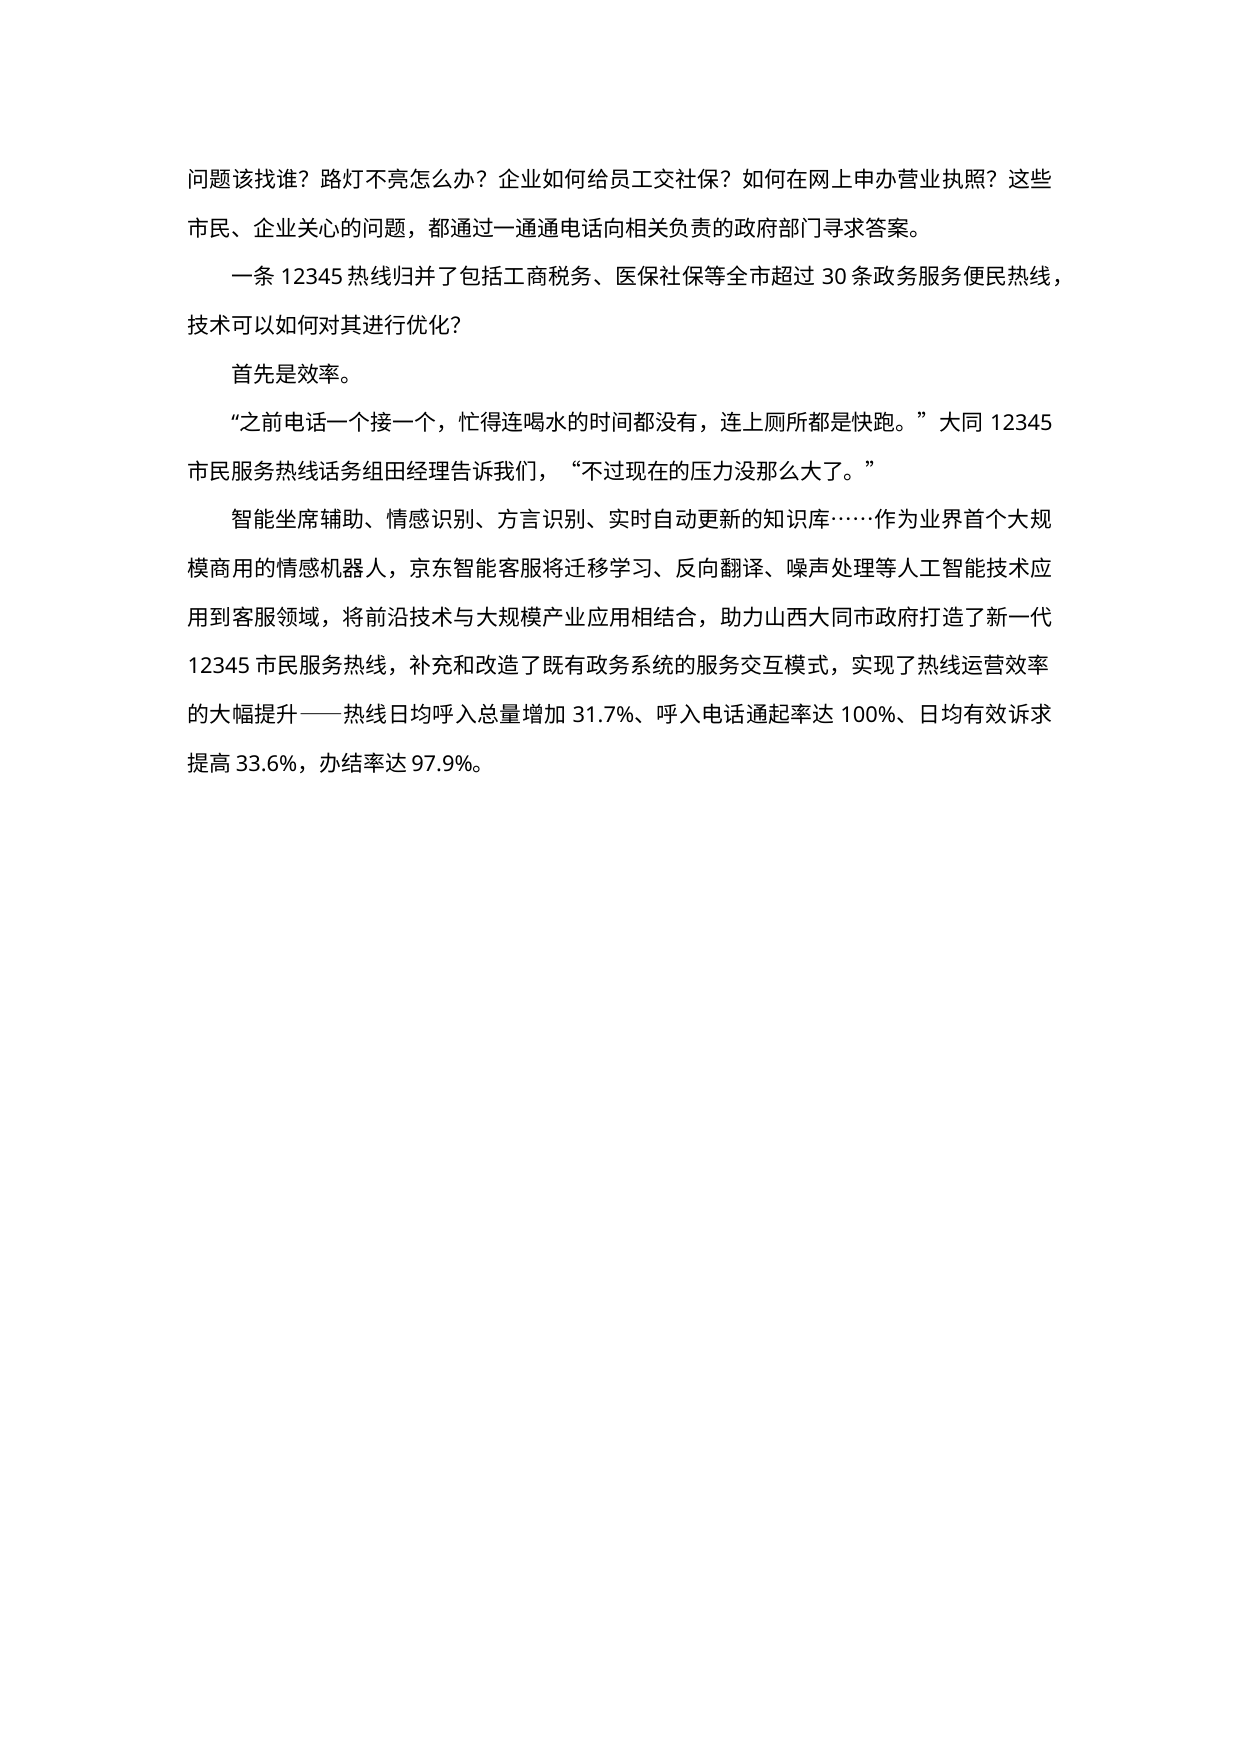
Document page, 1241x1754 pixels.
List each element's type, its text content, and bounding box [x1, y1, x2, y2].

text 首先是效率。 [187, 356, 1053, 389]
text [187, 162, 1053, 243]
text “之前电话一个接一个，忙得连喝水的时间都没有，连上厕所都是快跑。”大同12345市民服务热线话务组田经理告诉我们，“不过现在的压力没那么大了。” [187, 404, 1053, 486]
text 一条12345热线归并了包括工商税务、医保社保等全市超过30条政务服务便民热线，技术可以如何对其进行优化？ [187, 259, 1053, 340]
text 智能坐席辅助、情感识别、方言识别、实时自动更新的知识库……作为业界首个大规模商用的情感机器人，京东智能客服将迁移学习、反向翻译、噪声处理等人工智能技术应用到客服领域，将前沿技术与大规模产业应用相结合，助力山西大同市政府打造了新一代12345市民服务热线，补充和改造了既有政务系统的服务交互模式，实现了热线运营效率的大幅提升——热线日均呼入总量增加31.7%、呼入电话通起率达100%、日均有效诉求提高33.6%，办结率达97.9%。 [187, 502, 1053, 778]
